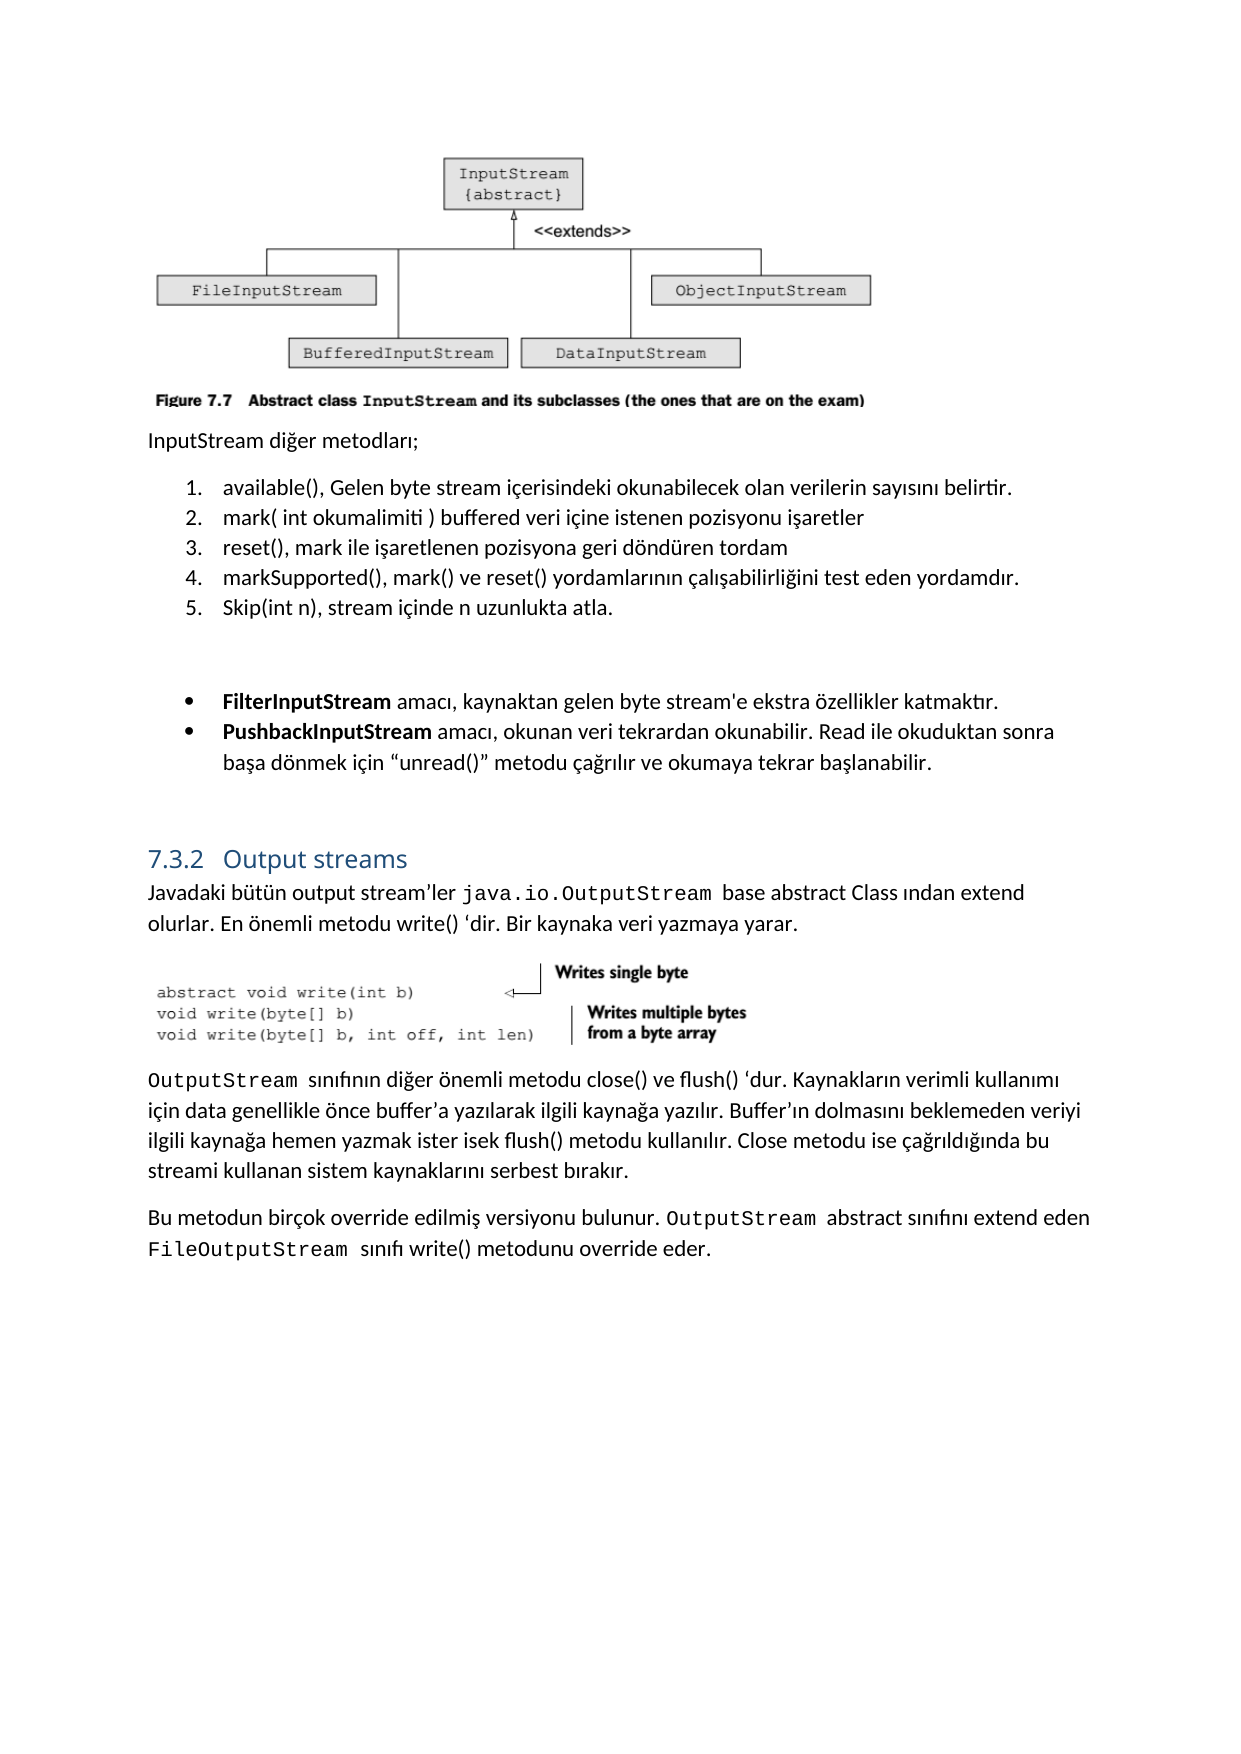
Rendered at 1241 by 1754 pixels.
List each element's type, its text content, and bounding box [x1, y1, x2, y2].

text Javadaki bütün output stream’ler java.io.OutputStream base abstract Class ından extend olurlar. En önemli metodu write() ‘dir. Bir kaynaka veri yazmaya yarar. [148, 878, 1093, 937]
list reset(), mark ile işaretlenen pozisyona geri döndüren tordam [185, 533, 1093, 561]
list Skip(int n), stream içinde n uzunlukta atla. [185, 593, 1093, 622]
list available(), Gelen byte stream içerisindeki okunabilecek olan verilerin sayısını belirtir. [185, 473, 1093, 501]
list markSupported(), mark() ve reset() yordamlarının çalışabilirliğini test eden yordamdır. [185, 563, 1093, 591]
list mark( int okumalimiti ) buffered veri içine istenen pozisyonu işaretler [185, 503, 1093, 531]
text OutputStream sınıfının diğer önemli metodu close() ve flush() ‘dur. Kaynakların verimli kullanımı için data genellikle önce buffer’a yazılarak ilgili kaynağa yazılır. Buffer’ın dolmasını beklemeden veriyi ilgili kaynağa hemen yazmak ister isek flush() metodu kullanılır. Close metodu ise çağrıldığında bu streami kullanan sistem kaynaklarını serbest bırakır. [148, 1065, 1093, 1184]
picture [147, 955, 782, 1047]
subtitle Output streams [148, 841, 1093, 876]
picture [147, 147, 888, 407]
text InputStream diğer metodları; [148, 426, 1093, 454]
list PushbackInputStream amacı, okunan veri tekrardan okunabilir. Read ile okuduktan sonra başa dönmek için “unread()” metodu çağrılır ve okumaya tekrar başlanabilir. [185, 717, 1093, 776]
text Bu metodun birçok override edilmiş versiyonu bulunur. OutputStream abstract sınıfını extend eden FileOutputStream sınıfı write() metodunu override eder. [148, 1203, 1093, 1263]
list FilterInputStream amacı, kaynaktan gelen byte stream'e ekstra özellikler katmaktır. [185, 687, 1093, 715]
